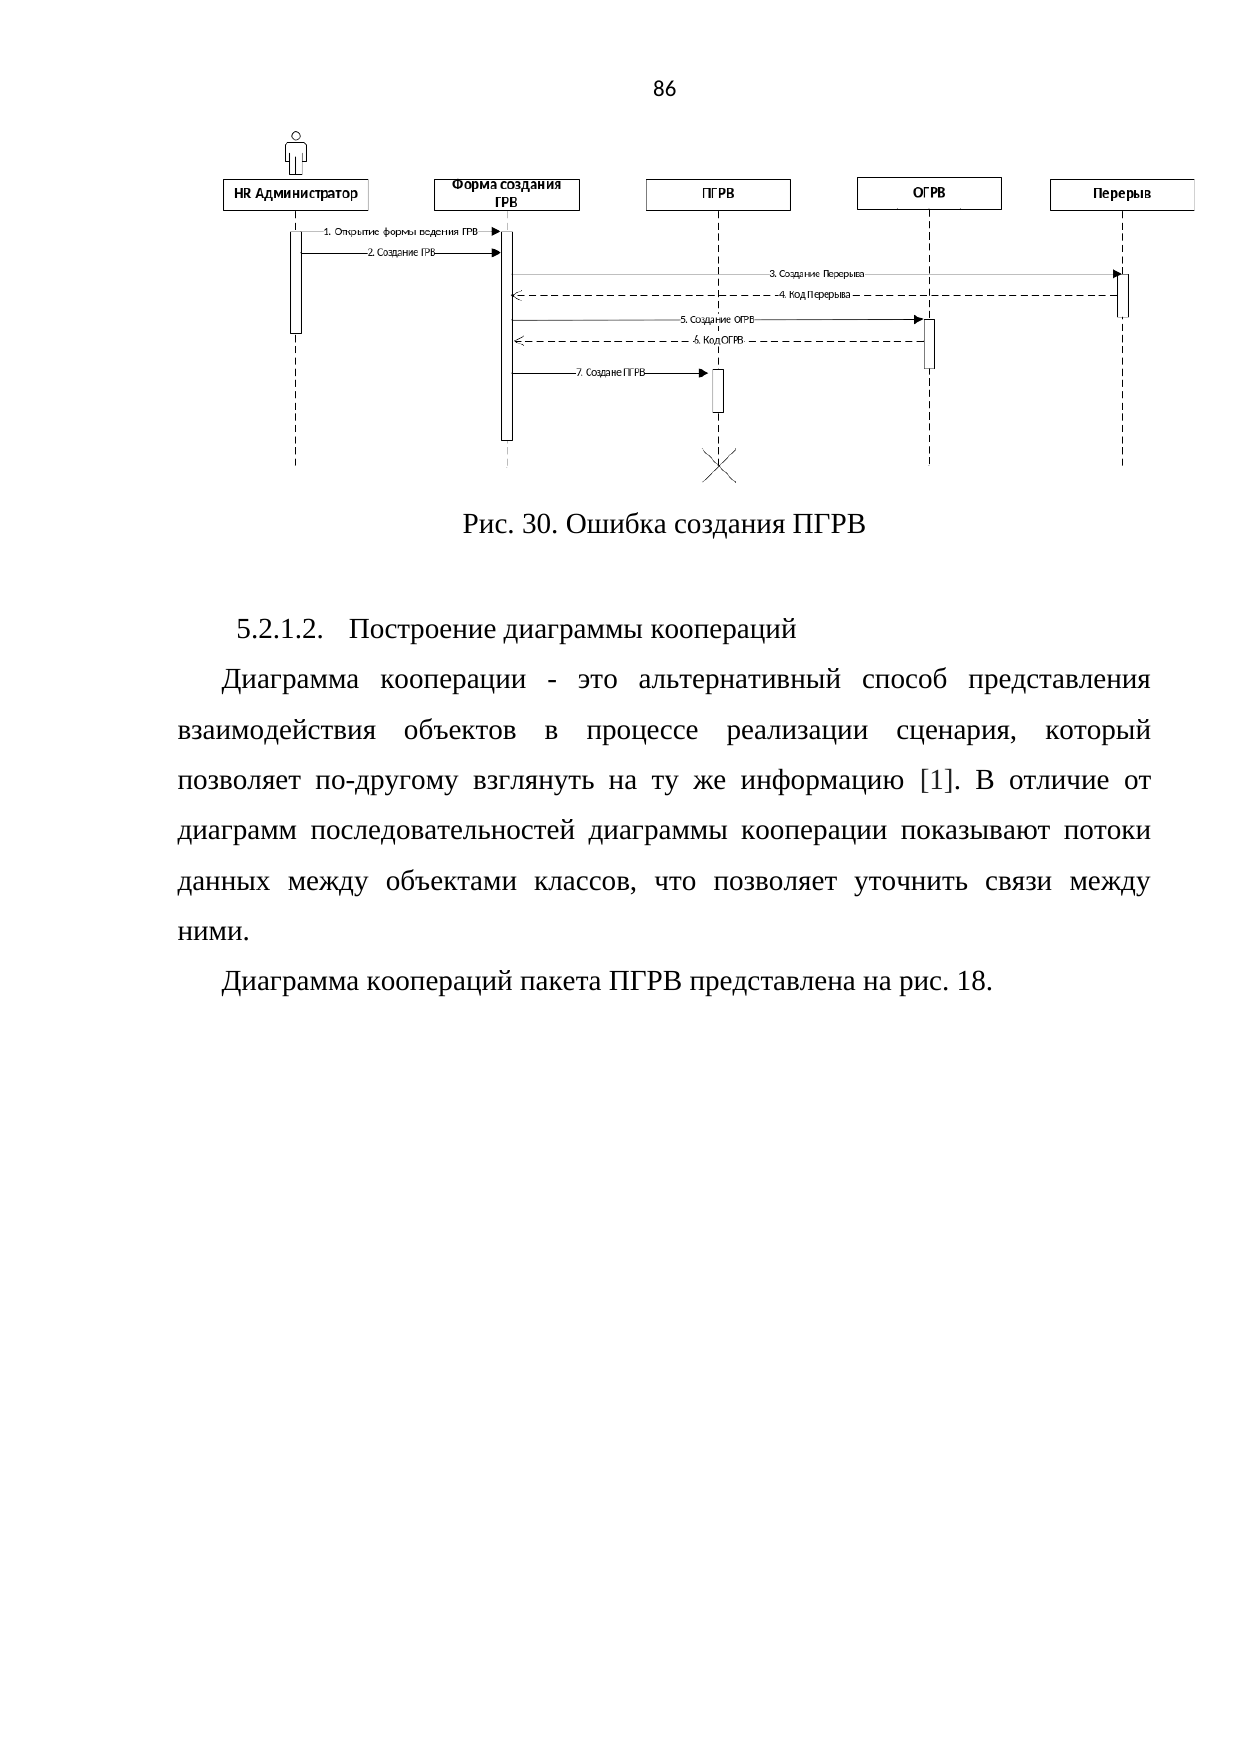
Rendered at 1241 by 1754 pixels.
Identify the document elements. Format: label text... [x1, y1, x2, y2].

text Диаграмма кооперации - это альтернативный способ представления взаимодействия объектов в процессе реализации сценария, который позволяет по-другому взглянуть на ту же информацию [1]. В отличие от диаграмм последовательностей диаграммы кооперации показывают потоки данных между объектами классов, что позволяет уточнить связи между ними. [177, 662, 1152, 947]
text Рис. 30. Ошибка создания ПГРВ [177, 130, 1152, 539]
subtitle Построение диаграммы коопераций [236, 611, 1152, 645]
text Диаграмма коопераций пакета ПГРВ представлена на рис. 18. [177, 963, 1152, 997]
